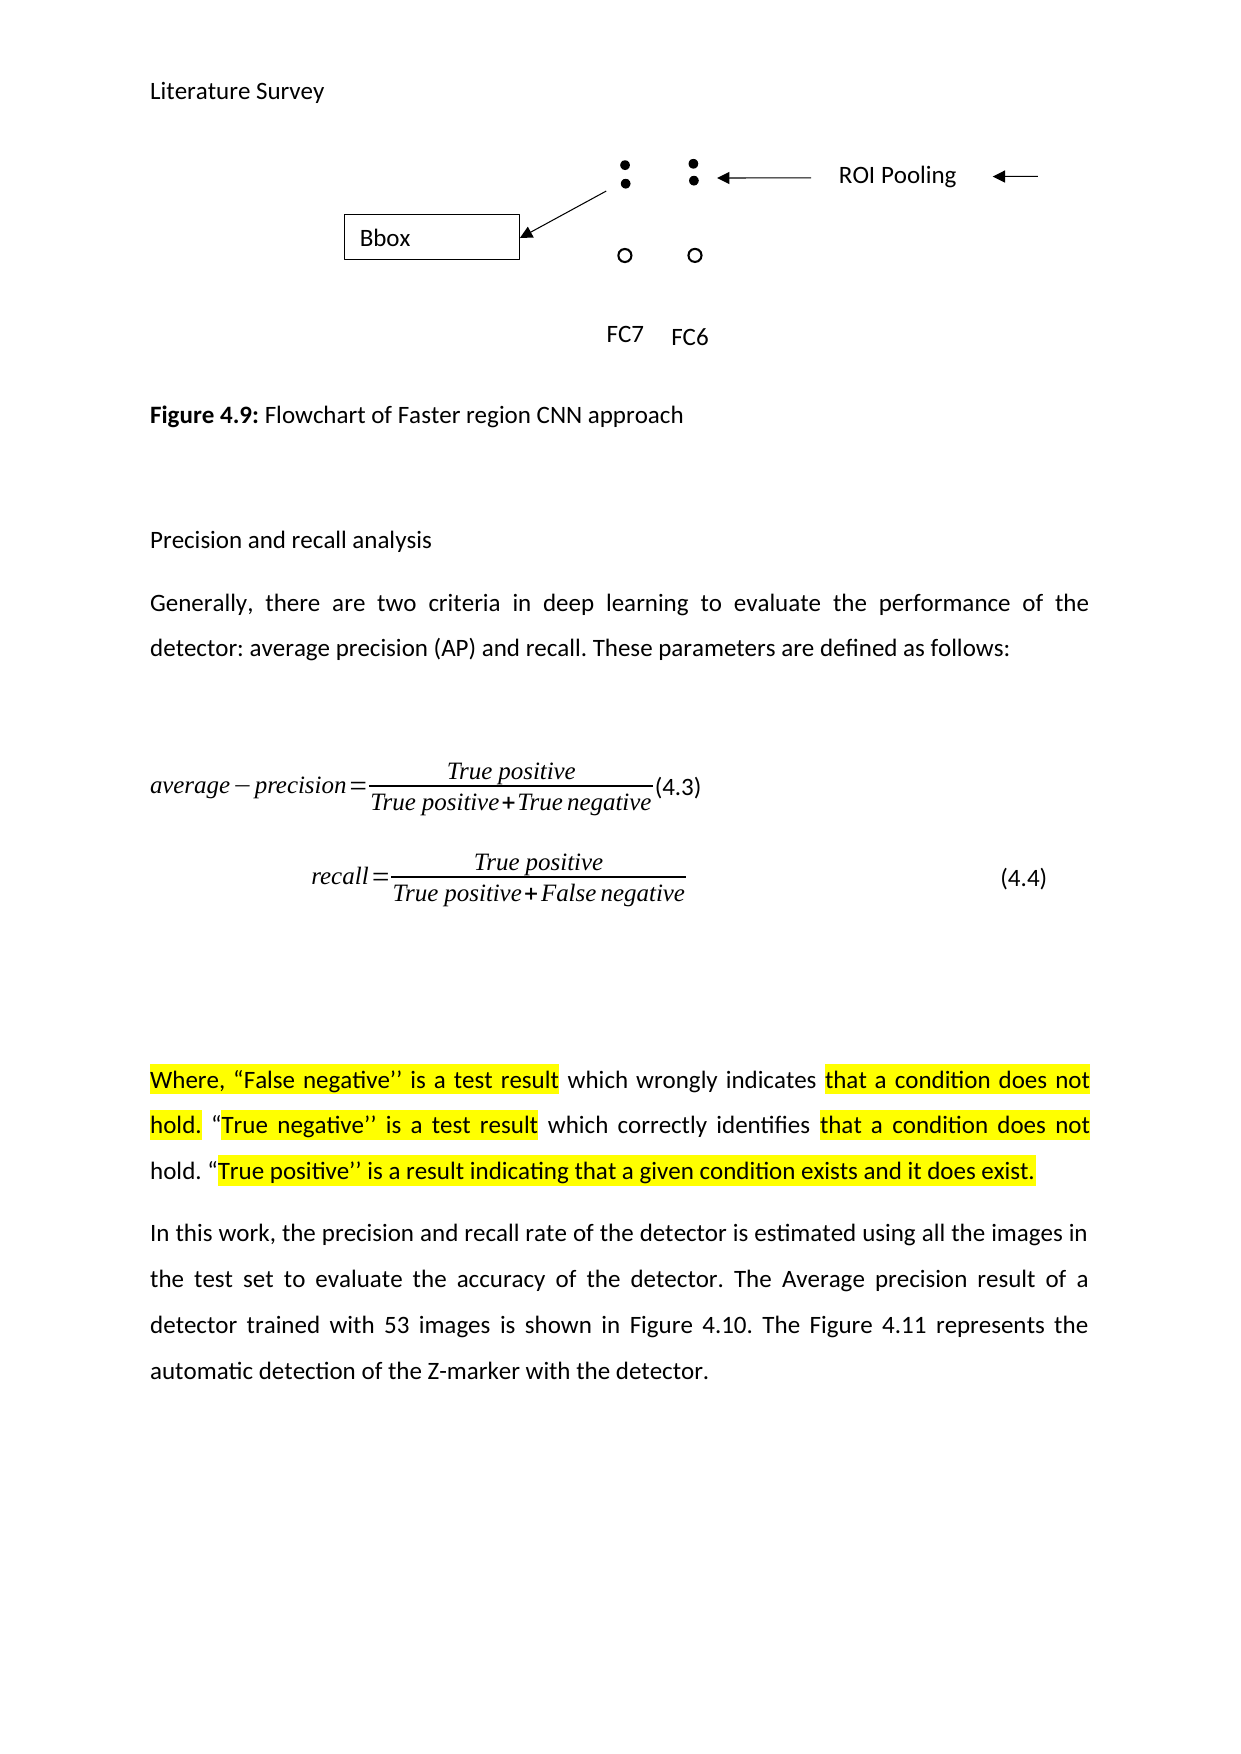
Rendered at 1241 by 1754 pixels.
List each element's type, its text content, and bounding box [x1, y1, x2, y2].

text In this work, the precision and recall rate of the detector is estimated using all the images in the test set to evaluate the accuracy of the detector. The Average precision result of a detector trained with 53 images is shown in Figure 4.10. The Figure 4.11 represents the automatic detection of the Z-marker with the detector. [150, 1218, 1090, 1385]
text Figure 4.9: Flowchart of Faster region CNN approach [150, 399, 1090, 430]
text Generally, there are two criteria in deep learning to evaluate the performance of the detector: average precision (AP) and recall. These parameters are defined as follows: [150, 587, 1090, 663]
text (4.3) [150, 757, 1090, 816]
text Precision and recall analysis [150, 524, 1090, 555]
text Where, “False negative’’ is a test result which wrongly indicates that a condition does not hold. “True negative’’ is a test result which correctly identifies that a condition does not hold. “True positive’’ is a result indicating that a given condition exists and it does exist. [150, 1064, 1090, 1186]
text (4.4) [150, 848, 1090, 907]
